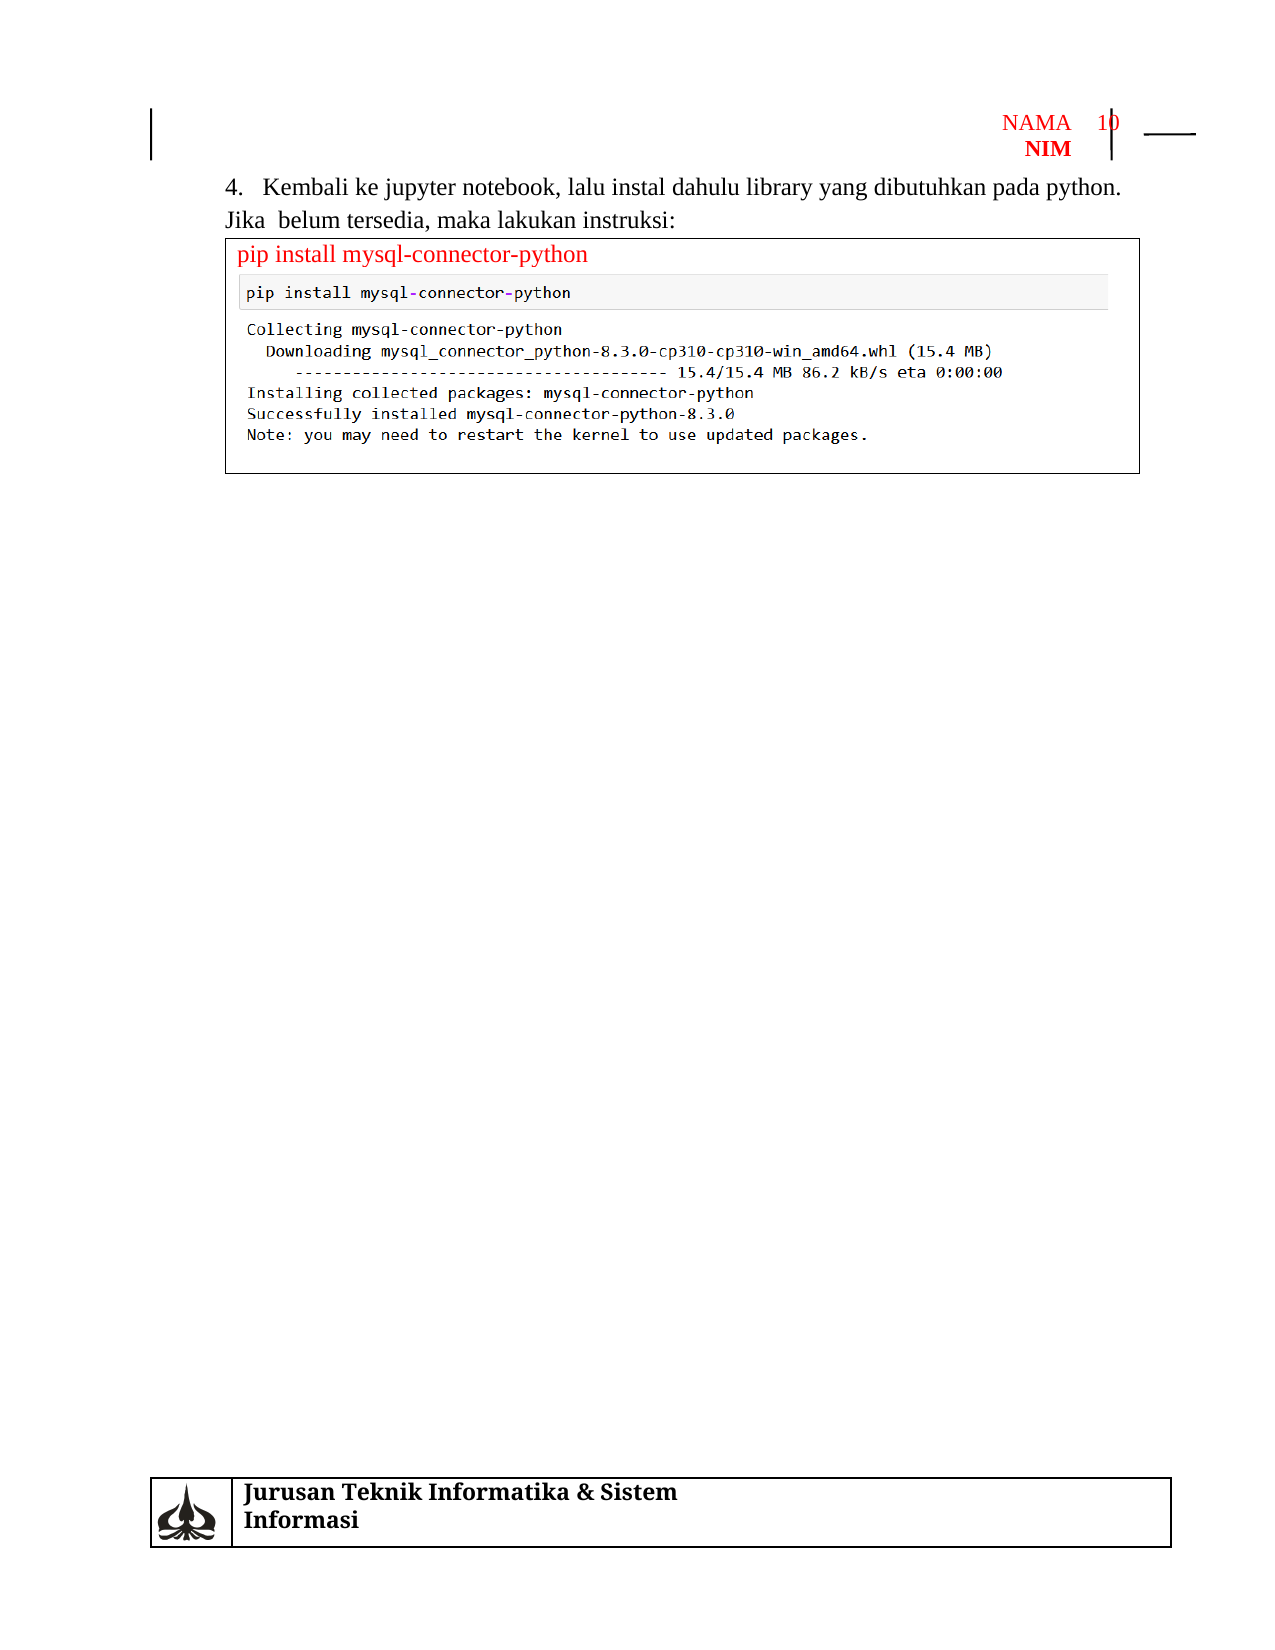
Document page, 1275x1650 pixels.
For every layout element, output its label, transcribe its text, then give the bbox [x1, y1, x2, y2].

picture [236, 267, 1109, 449]
table_header pip install mysql-connector-python [226, 239, 1139, 473]
picture [157, 1482, 216, 1541]
list Kembali ke jupyter notebook, lalu instal dahulu library yang dibutuhkan pada python. Jika belum tersedia, maka lakukan instruksi: [225, 172, 1124, 234]
